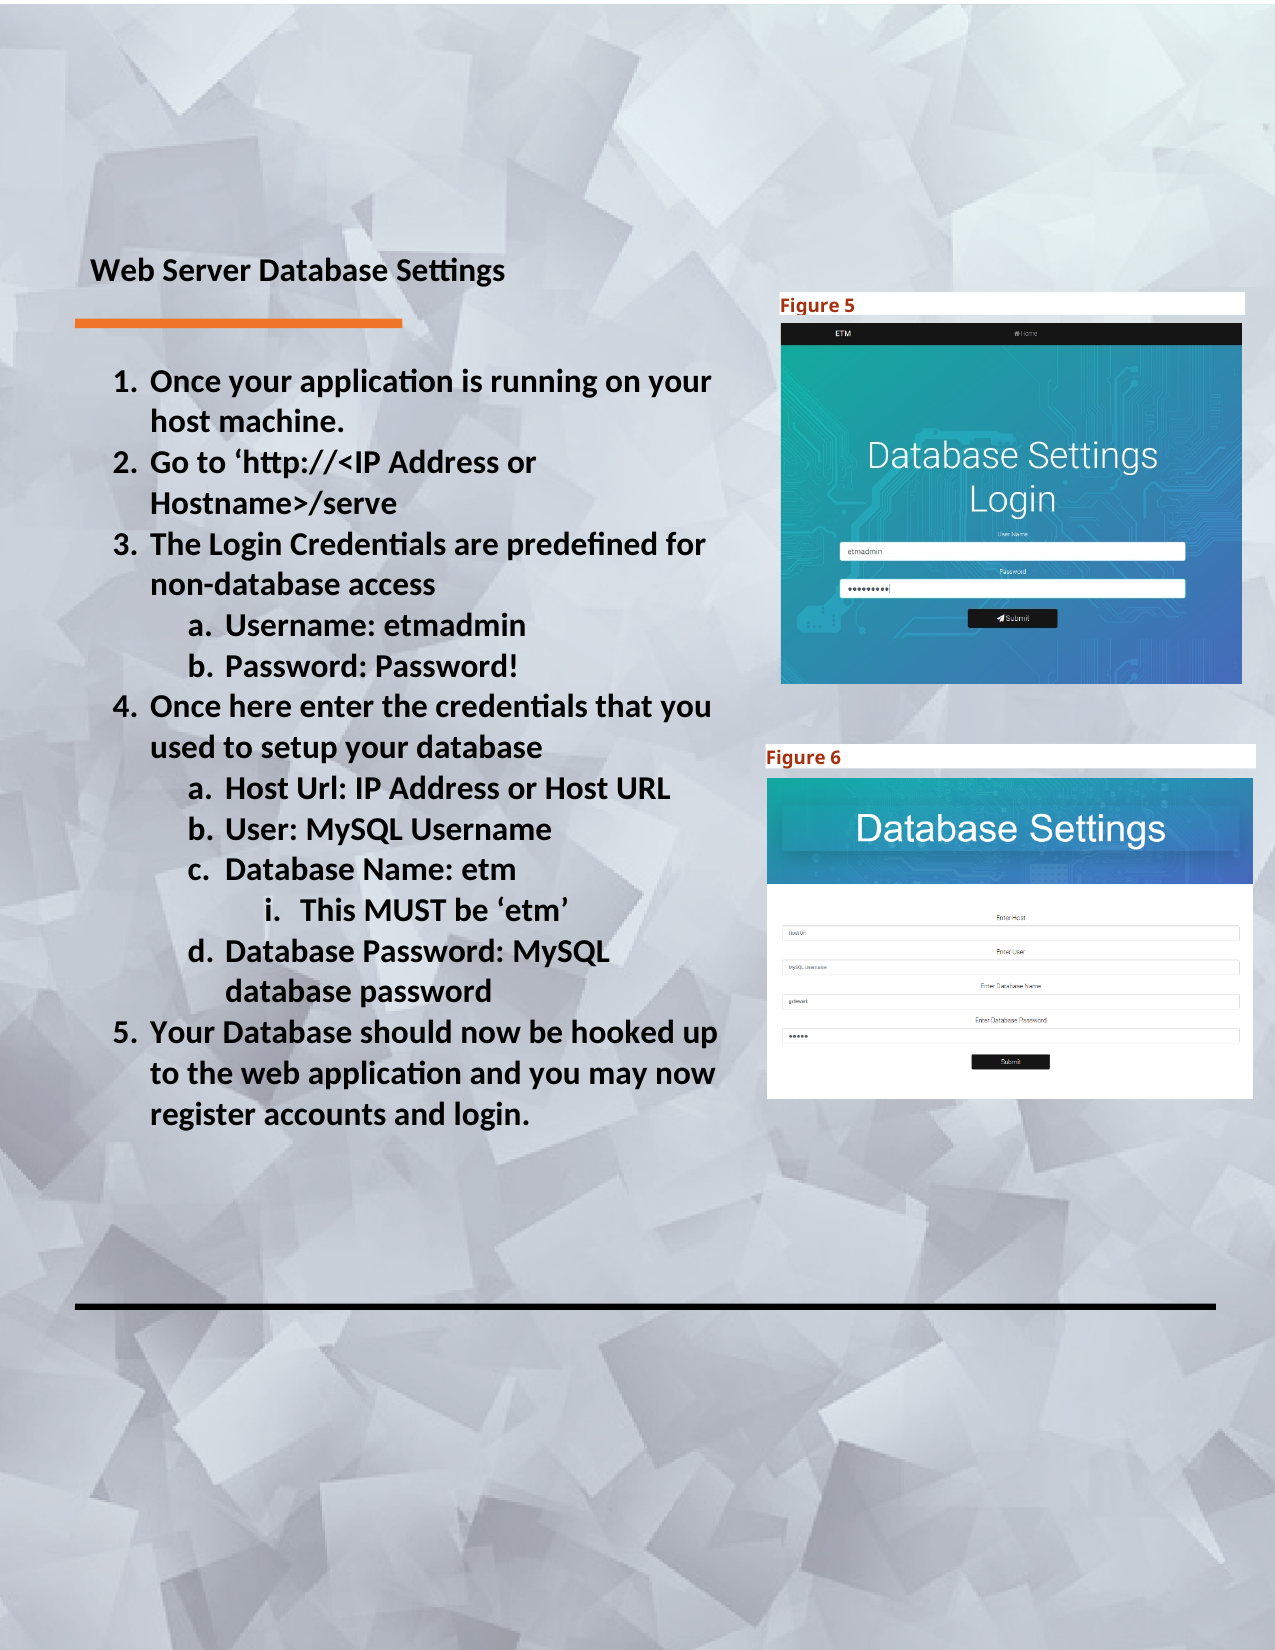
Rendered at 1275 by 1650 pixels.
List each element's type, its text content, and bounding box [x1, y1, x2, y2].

picture [0, 4, 1275, 1650]
table_cell Once your application is running on your host machine. Go to ‘http://<IP Address or Hostname>/serve The Login Credentials are predefined for non-database access Username: etmadmin Password: Password! Once here enter the credentials that you used to setup your database Host Url: IP Address or Host URL User: MySQL Username Database Name: etm This MUST be ‘etm’ Database Password: MySQL database password Your Database should now be hooked up to the web application and you may now register accounts and login. [75, 360, 725, 1262]
table_header [75, 219, 725, 359]
table_header [75, 1262, 1238, 1339]
